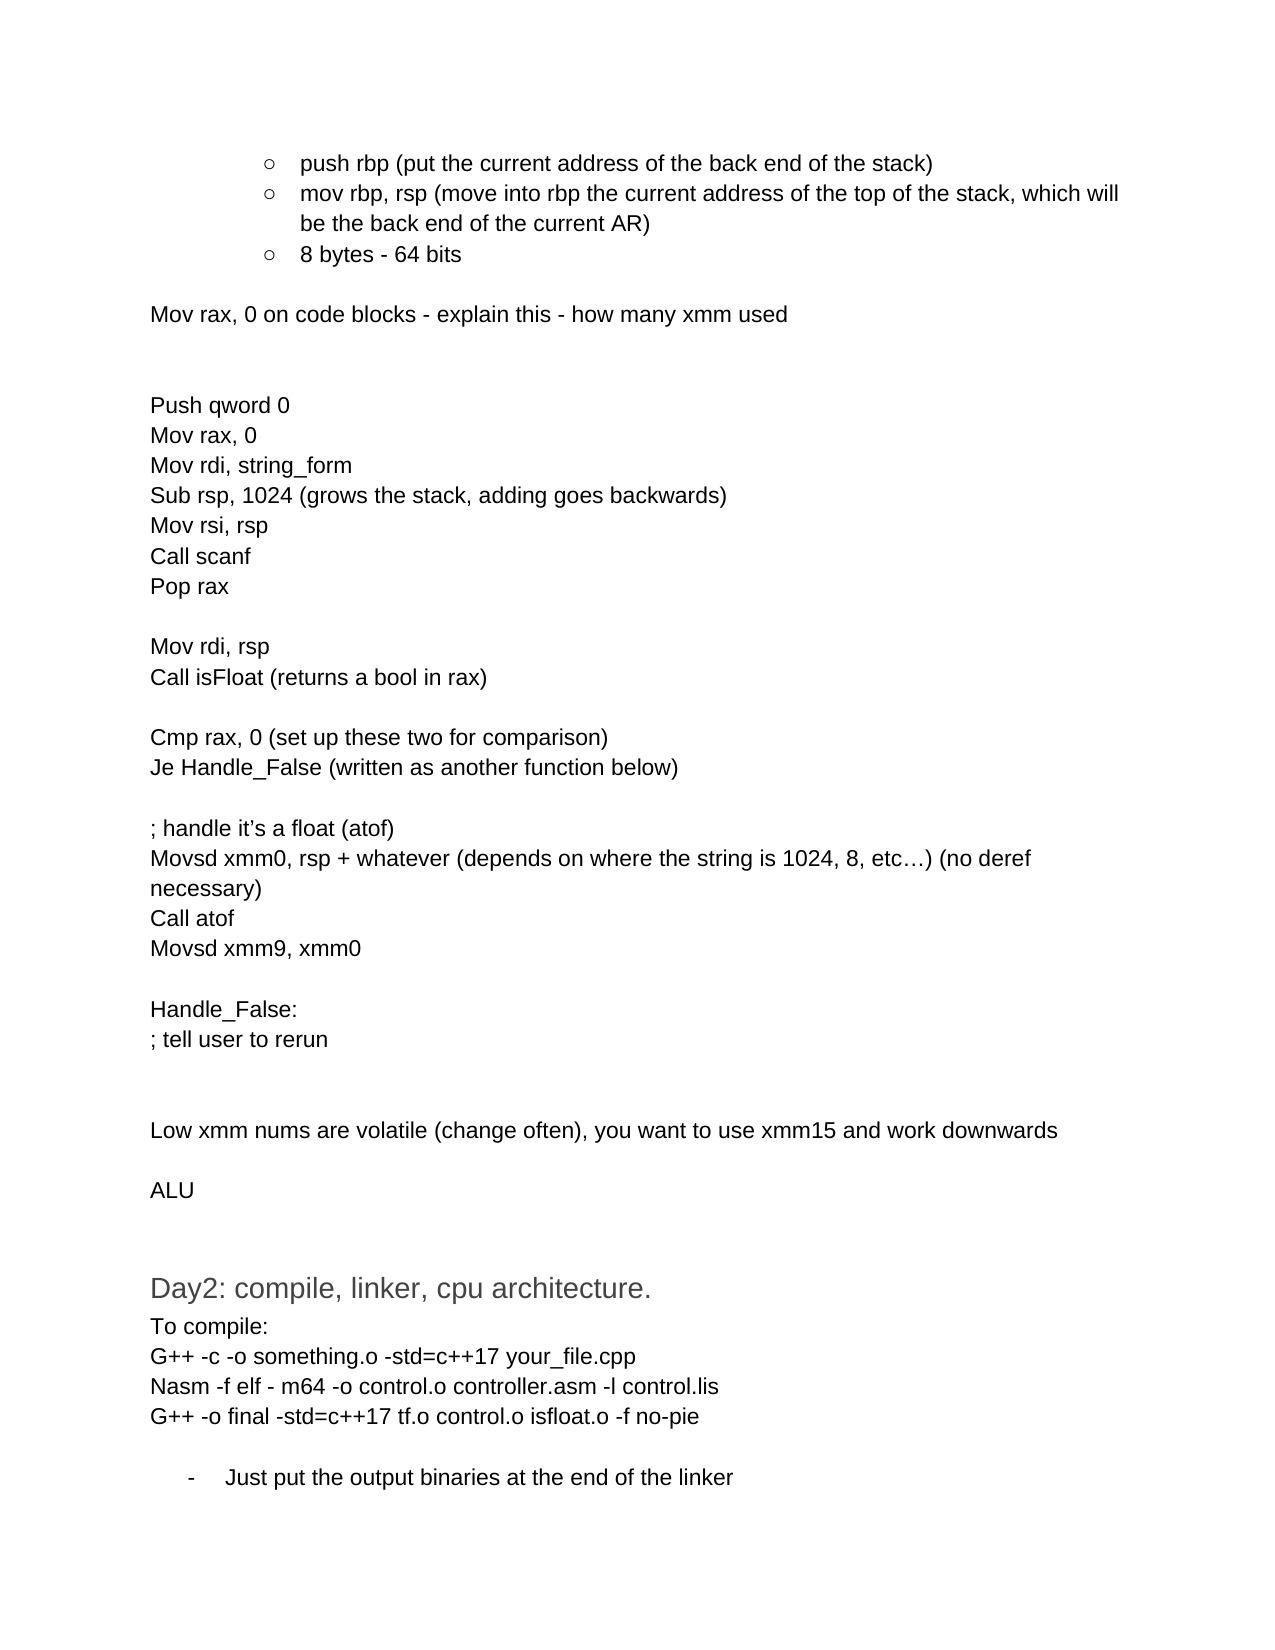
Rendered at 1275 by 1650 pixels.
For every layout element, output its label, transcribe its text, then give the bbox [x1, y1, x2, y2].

subtitle Day2: compile, linker, cpu architecture. [150, 1271, 1125, 1304]
text Push qword 0 [150, 392, 1125, 418]
text G++ -c -o something.o -std=c++17 your_file.cpp [150, 1343, 1125, 1369]
text Mov rdi, string_form [150, 452, 1125, 478]
text ; handle it’s a float (atof) [150, 814, 1125, 841]
text Cmp rax, 0 (set up these two for comparison) [150, 724, 1125, 750]
text Call atof [150, 905, 1125, 932]
list Just put the output binaries at the end of the linker [187, 1464, 1125, 1490]
list 8 bytes - 64 bits [262, 241, 1125, 267]
text Mov rax, 0 on code blocks - explain this - how many xmm used [150, 301, 1125, 327]
text Je Handle_False (written as another function below) [150, 754, 1125, 781]
text Mov rsi, rsp [150, 512, 1125, 539]
text To compile: [150, 1313, 1125, 1339]
text Sub rsp, 1024 (grows the stack, adding goes backwards) [150, 482, 1125, 509]
text Handle_False: [150, 996, 1125, 1022]
text G++ -o final -std=c++17 tf.o control.o isfloat.o -f no-pie [150, 1403, 1125, 1430]
text Pop rax [150, 573, 1125, 599]
text Mov rax, 0 [150, 422, 1125, 448]
text Movsd xmm9, xmm0 [150, 935, 1125, 962]
text Low xmm nums are volatile (change often), you want to use xmm15 and work downwards [150, 1117, 1125, 1143]
text Call scanf [150, 543, 1125, 569]
text ALU [150, 1177, 1125, 1203]
text Call isFloat (returns a bool in rax) [150, 663, 1125, 690]
text Mov rdi, rsp [150, 633, 1125, 660]
text Nasm -f elf - m64 -o control.o controller.asm -l control.lis [150, 1373, 1125, 1399]
text ; tell user to rerun [150, 1026, 1125, 1052]
text Movsd xmm0, rsp + whatever (depends on where the string is 1024, 8, etc…) (no deref necessary) [150, 845, 1125, 901]
list push rbp (put the current address of the back end of the stack) [262, 150, 1125, 176]
list mov rbp, rsp (move into rbp the current address of the top of the stack, which will be the back end of the current AR) [262, 180, 1125, 237]
